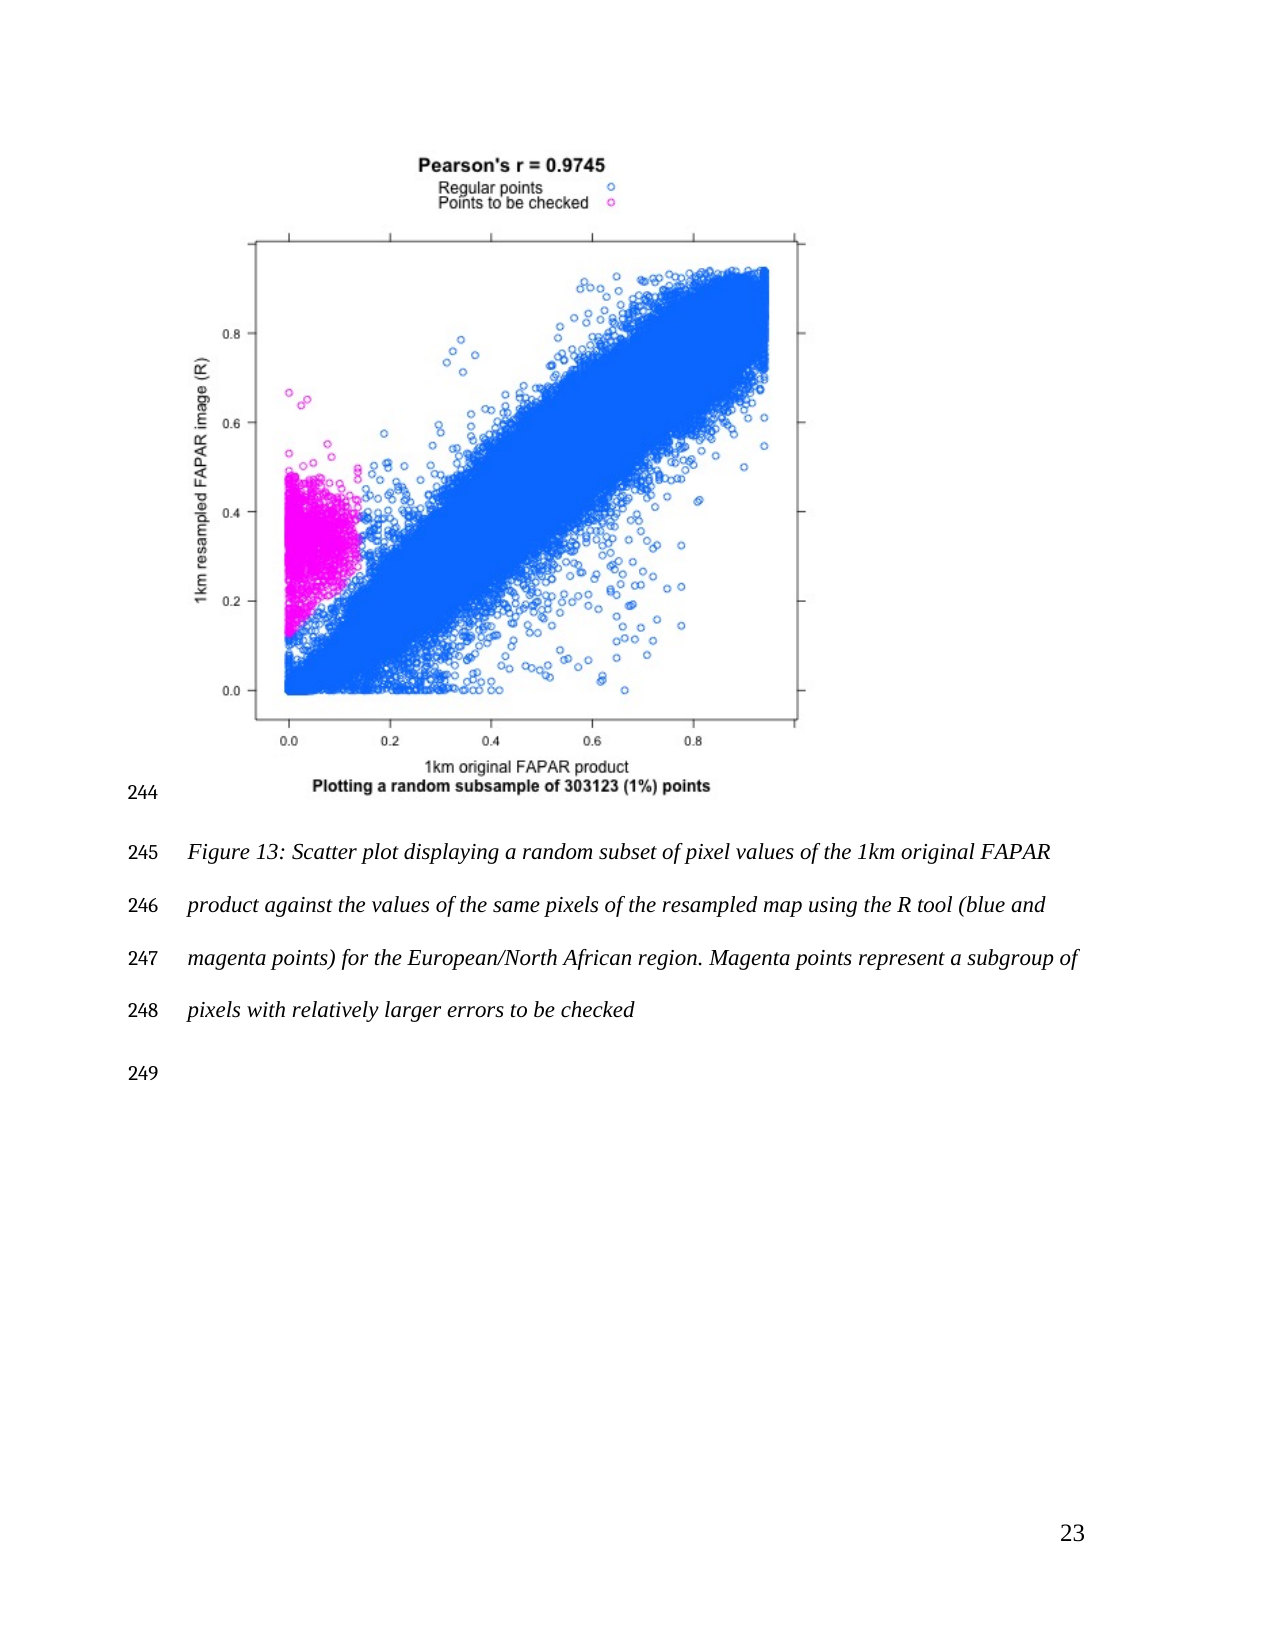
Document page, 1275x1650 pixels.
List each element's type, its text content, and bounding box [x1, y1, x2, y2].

picture [187, 150, 837, 800]
text Figure 13: Scatter plot displaying a random subset of pixel values of the 1km original FAPAR product against the values of the same pixels of the resampled map using the R tool (blue and magenta points) for the European/North African region. Magenta points represent a subgroup of pixels with relatively larger errors to be checked [187, 838, 1087, 1023]
